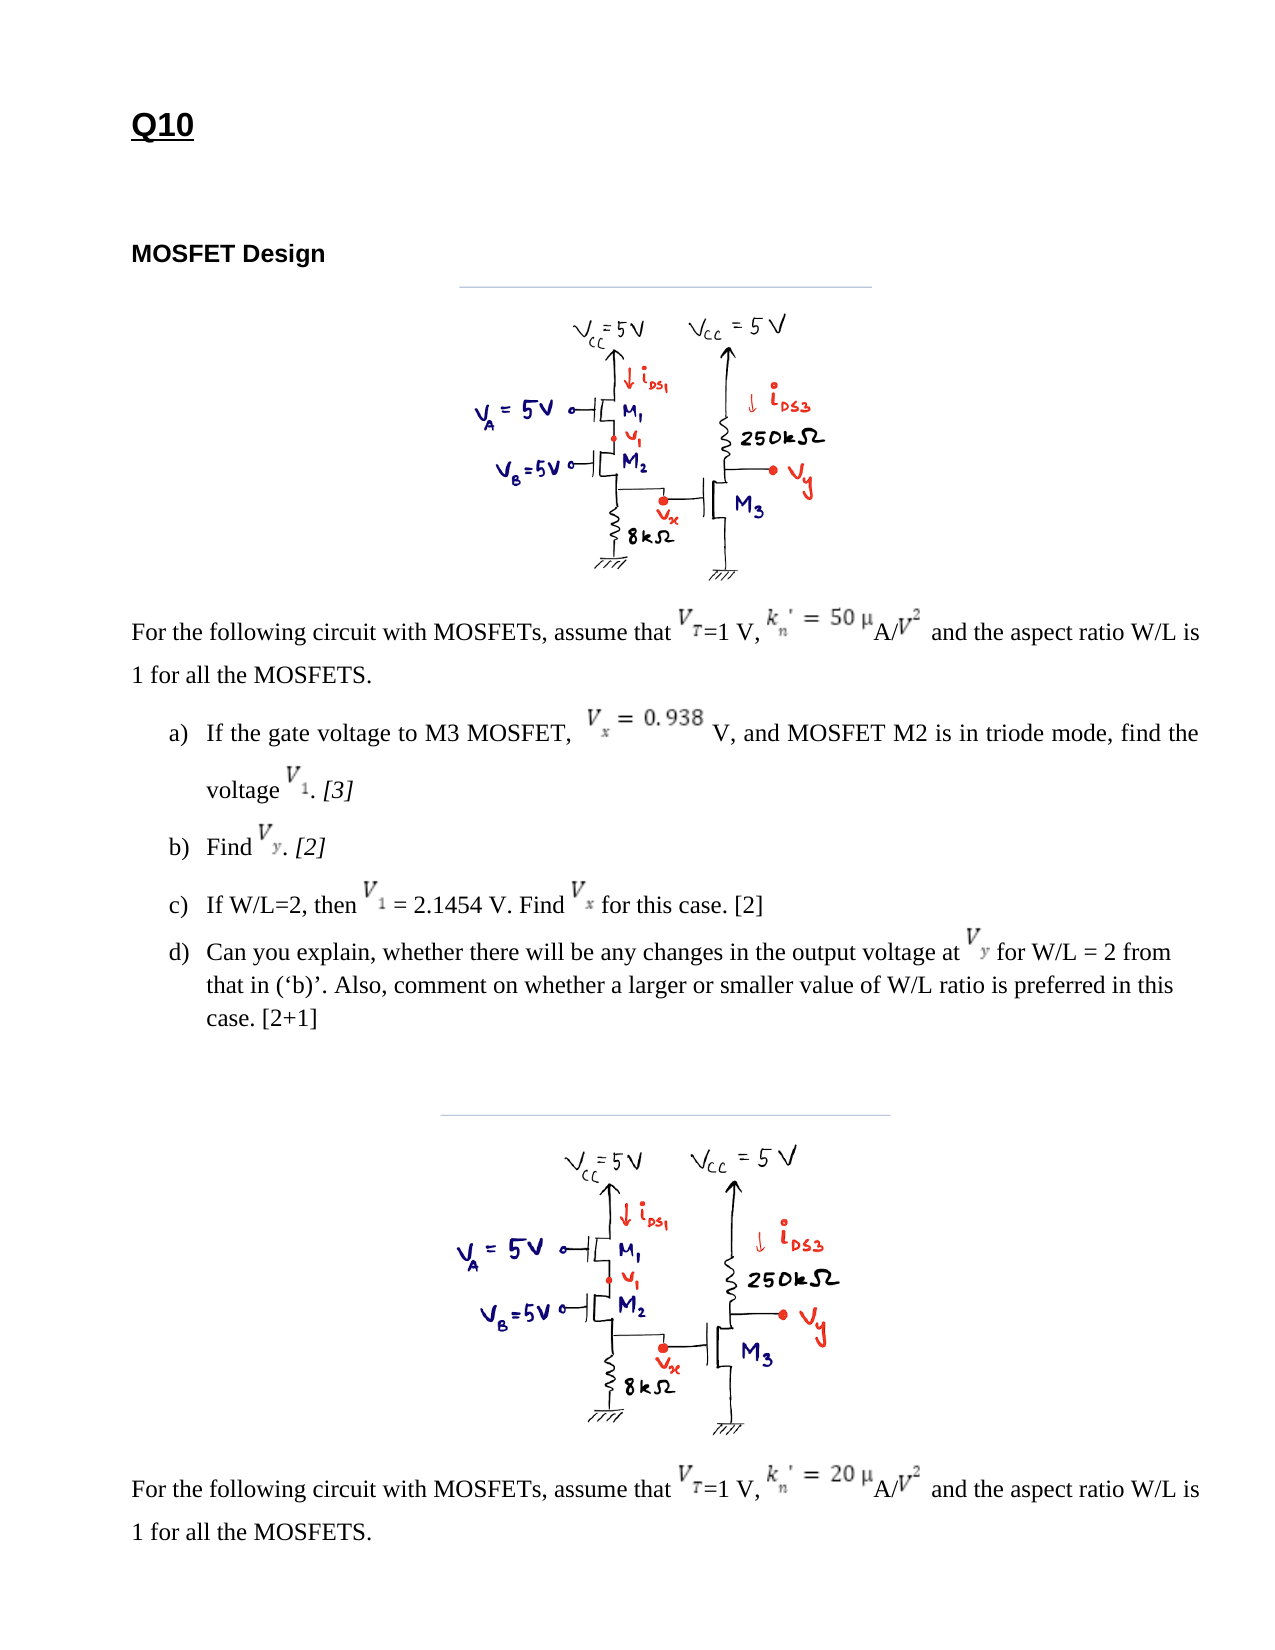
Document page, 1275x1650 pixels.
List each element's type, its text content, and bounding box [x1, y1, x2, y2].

picture [766, 603, 874, 641]
picture [766, 1459, 874, 1498]
list If W/L=2, then = 2.1454 V. Find for this case. [2] [169, 876, 1200, 918]
picture [898, 605, 931, 641]
picture [678, 1459, 704, 1498]
picture [678, 603, 704, 641]
picture [459, 272, 872, 600]
text For the following circuit with MOSFETs, assume that =1 V, A/and the aspect ratio W/L is 1 for all the MOSFETS. [131, 1460, 1200, 1546]
picture [898, 1461, 931, 1498]
list Find . [2] [169, 818, 1200, 861]
list If the gate voltage to M3 MOSFET, V, and MOSFET M2 is in triode mode, find the voltage . [3] [169, 704, 1200, 804]
picture [966, 922, 990, 961]
picture [258, 818, 282, 856]
text For the following circuit with MOSFETs, assume that =1 V, A/and the aspect ratio W/L is 1 for all the MOSFETS. [131, 603, 1200, 689]
subtitle Q10 [131, 105, 1162, 188]
picture [286, 761, 310, 799]
text MOSFET Design [131, 206, 1200, 268]
picture [587, 703, 705, 742]
picture [571, 875, 595, 914]
picture [440, 1099, 891, 1456]
picture [363, 875, 387, 914]
list Can you explain, whether there will be any changes in the output voltage at for W/L = 2 from that in (‘b)’. Also, comment on whether a larger or smaller value of W/L ratio is preferred in this case. [2+1] [169, 923, 1200, 1032]
